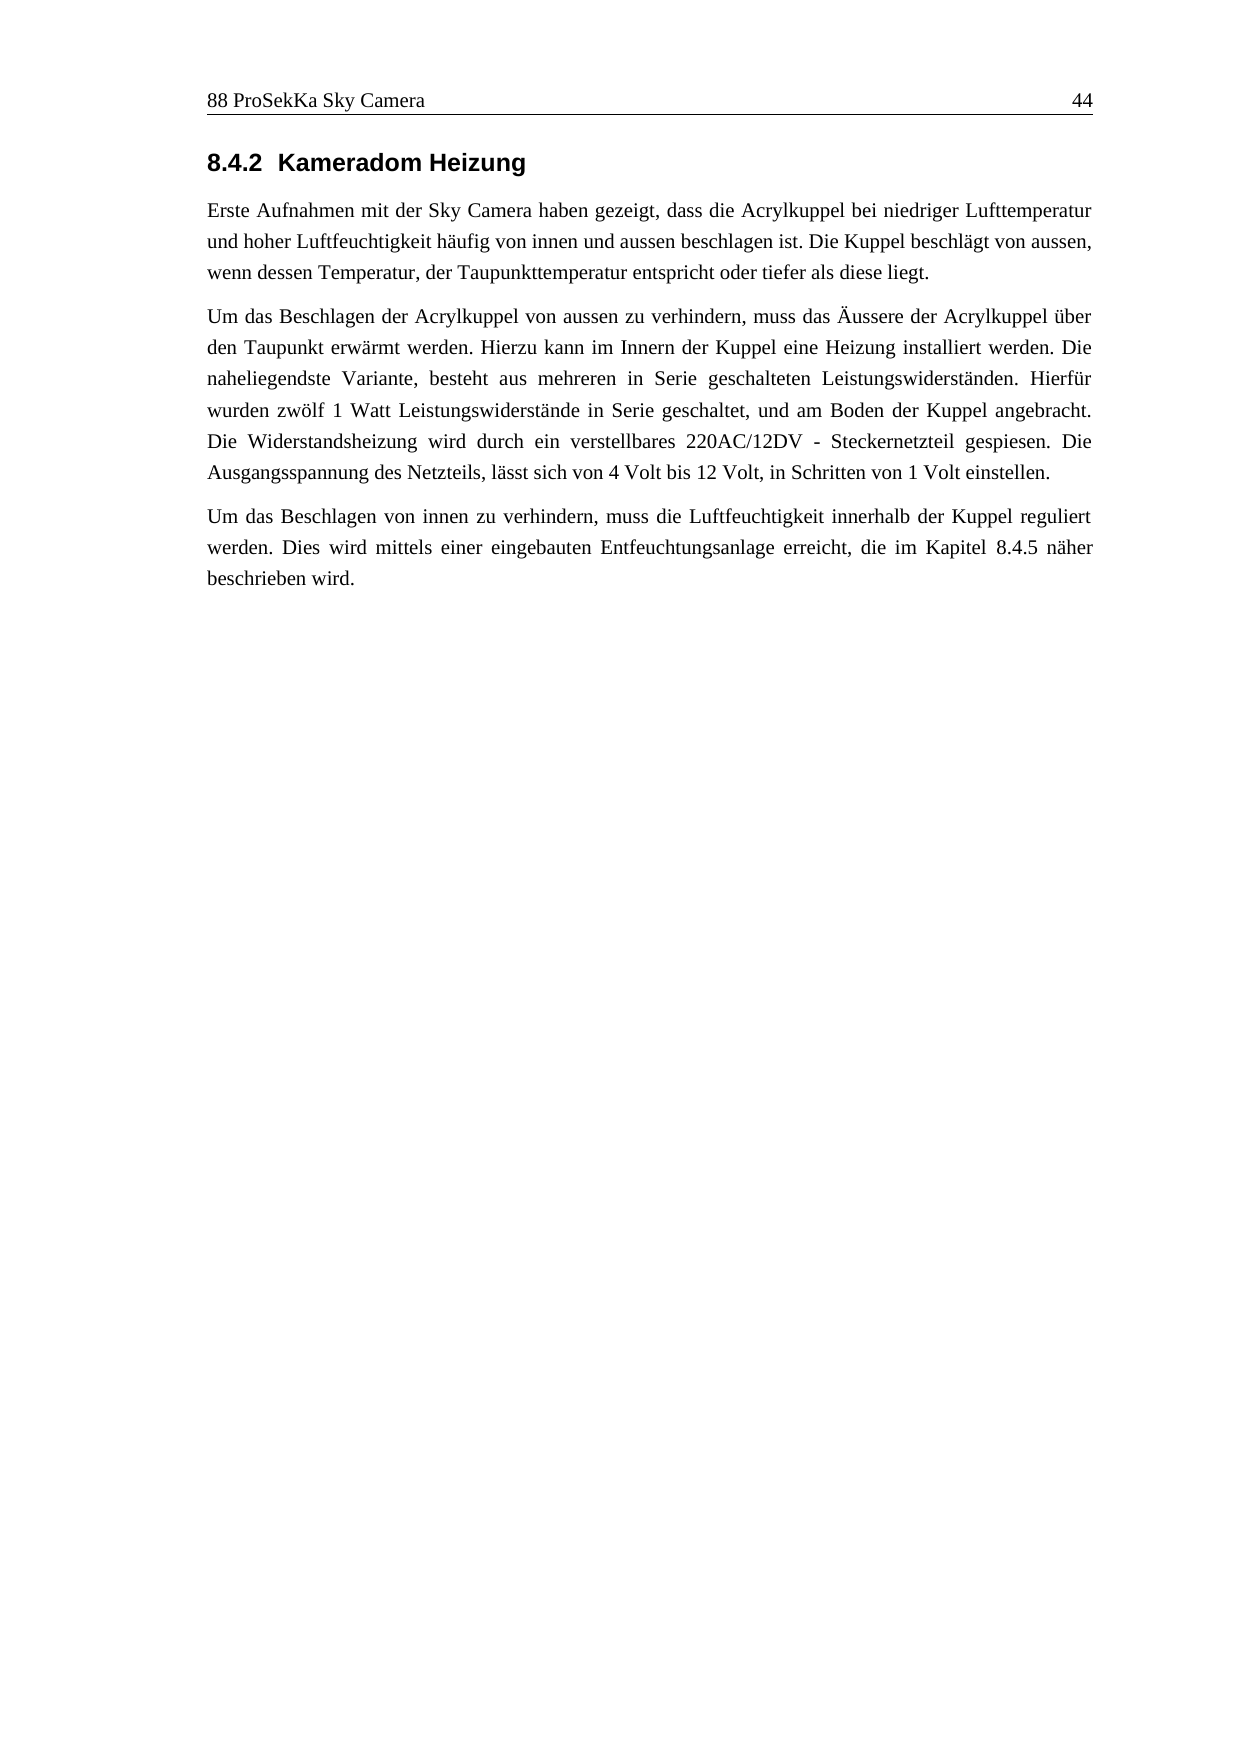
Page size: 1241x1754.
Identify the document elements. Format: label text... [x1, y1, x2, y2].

subtitle Kameradom Heizung [207, 148, 1093, 176]
text Um das Beschlagen von innen zu verhindern, muss die Luftfeuchtigkeit innerhalb der Kuppel reguliert werden. Dies wird mittels einer eingebauten Entfeuchtungsanlage erreicht, die im Kapitel 7.5.4 näher beschrieben wird. [207, 504, 1093, 590]
text Um das Beschlagen der Acrylkuppel von aussen zu verhindern, muss das Äussere der Acrylkuppel über den Taupunkt erwärmt werden. Hierzu kann im Innern der Kuppel eine Heizung installiert werden. Die naheliegendste Variante, besteht aus mehreren in Serie geschalteten Leistungswiderständen. Hierfür wurden zwölf 1 Watt Leistungswiderstände in Serie geschaltet, und am Boden der Kuppel angebracht. Die Widerstandsheizung wird durch ein verstellbares 220AC/12DV - Steckernetzteil gespiesen. Die Ausgangsspannung des Netzteils, lässt sich von 4 Volt bis 12 Volt, in Schritten von 1 Volt einstellen. [207, 304, 1093, 484]
text Erste Aufnahmen mit der Sky Camera haben gezeigt, dass die Acrylkuppel bei niedriger Lufttemperatur und hoher Luftfeuchtigkeit häufig von innen und aussen beschlagen ist. Die Kuppel beschlägt von aussen, wenn dessen Temperatur, der Taupunkttemperatur entspricht oder tiefer als diese liegt. [207, 197, 1093, 284]
